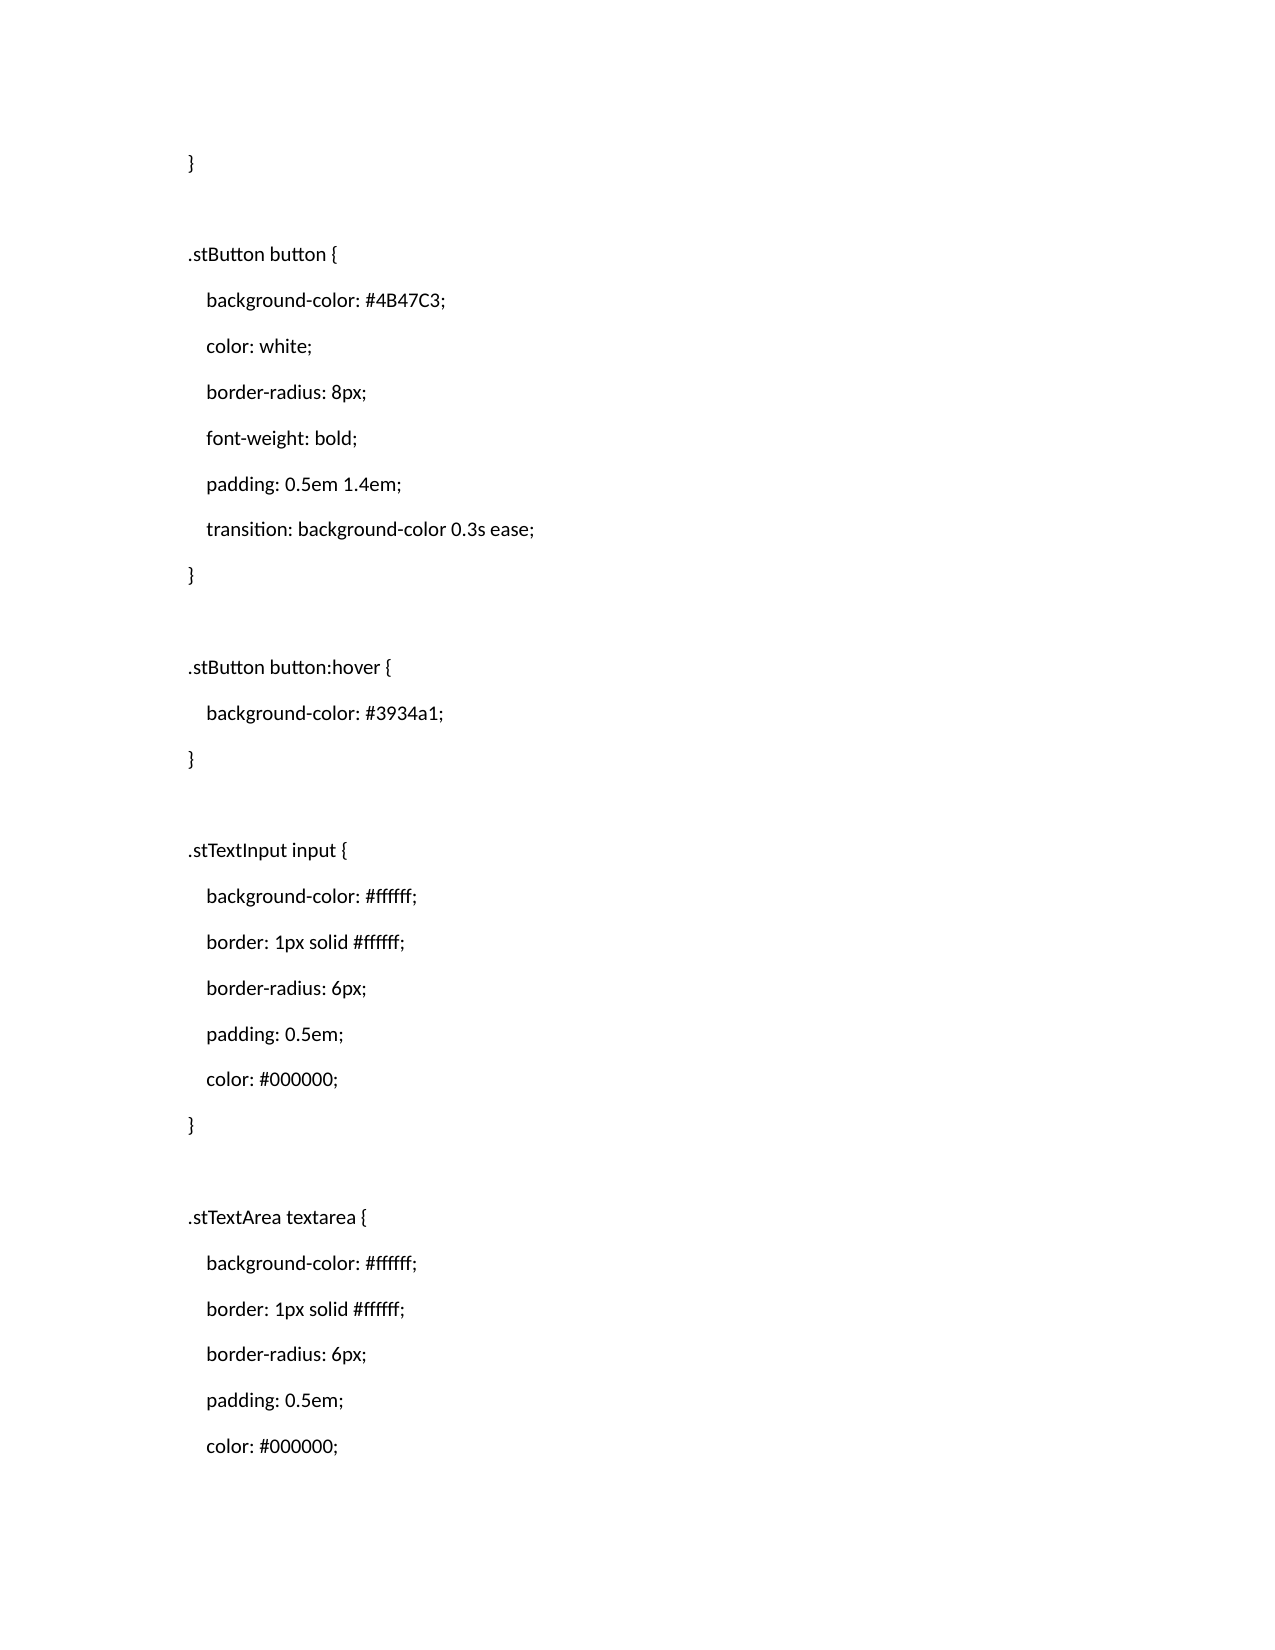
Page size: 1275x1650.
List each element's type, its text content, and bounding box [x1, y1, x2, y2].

text } [150, 150, 1125, 175]
text border-radius: 6px; [150, 1342, 1125, 1367]
text background-color: #ffffff; [150, 883, 1125, 909]
text background-color: #ffffff; [150, 1250, 1125, 1275]
text padding: 0.5em; [150, 1387, 1125, 1413]
text padding: 0.5em; [150, 1021, 1125, 1046]
text border: 1px solid #ffffff; [150, 929, 1125, 954]
text color: #000000; [150, 1067, 1125, 1092]
text background-color: #4B47C3; [150, 287, 1125, 313]
text } [150, 746, 1125, 771]
text } [150, 1112, 1125, 1138]
text transition: background-color 0.3s ease; [150, 517, 1125, 542]
text .stTextInput input { [150, 837, 1125, 863]
text color: #000000; [150, 1433, 1125, 1459]
text .stButton button { [150, 242, 1125, 267]
text font-weight: bold; [150, 425, 1125, 450]
text padding: 0.5em 1.4em; [150, 471, 1125, 496]
text border: 1px solid #ffffff; [150, 1296, 1125, 1321]
text border-radius: 6px; [150, 975, 1125, 1000]
text .stButton button:hover { [150, 654, 1125, 679]
text border-radius: 8px; [150, 379, 1125, 404]
text background-color: #3934a1; [150, 700, 1125, 725]
text } [150, 562, 1125, 588]
text .stTextArea textarea { [150, 1204, 1125, 1229]
text color: white; [150, 333, 1125, 359]
